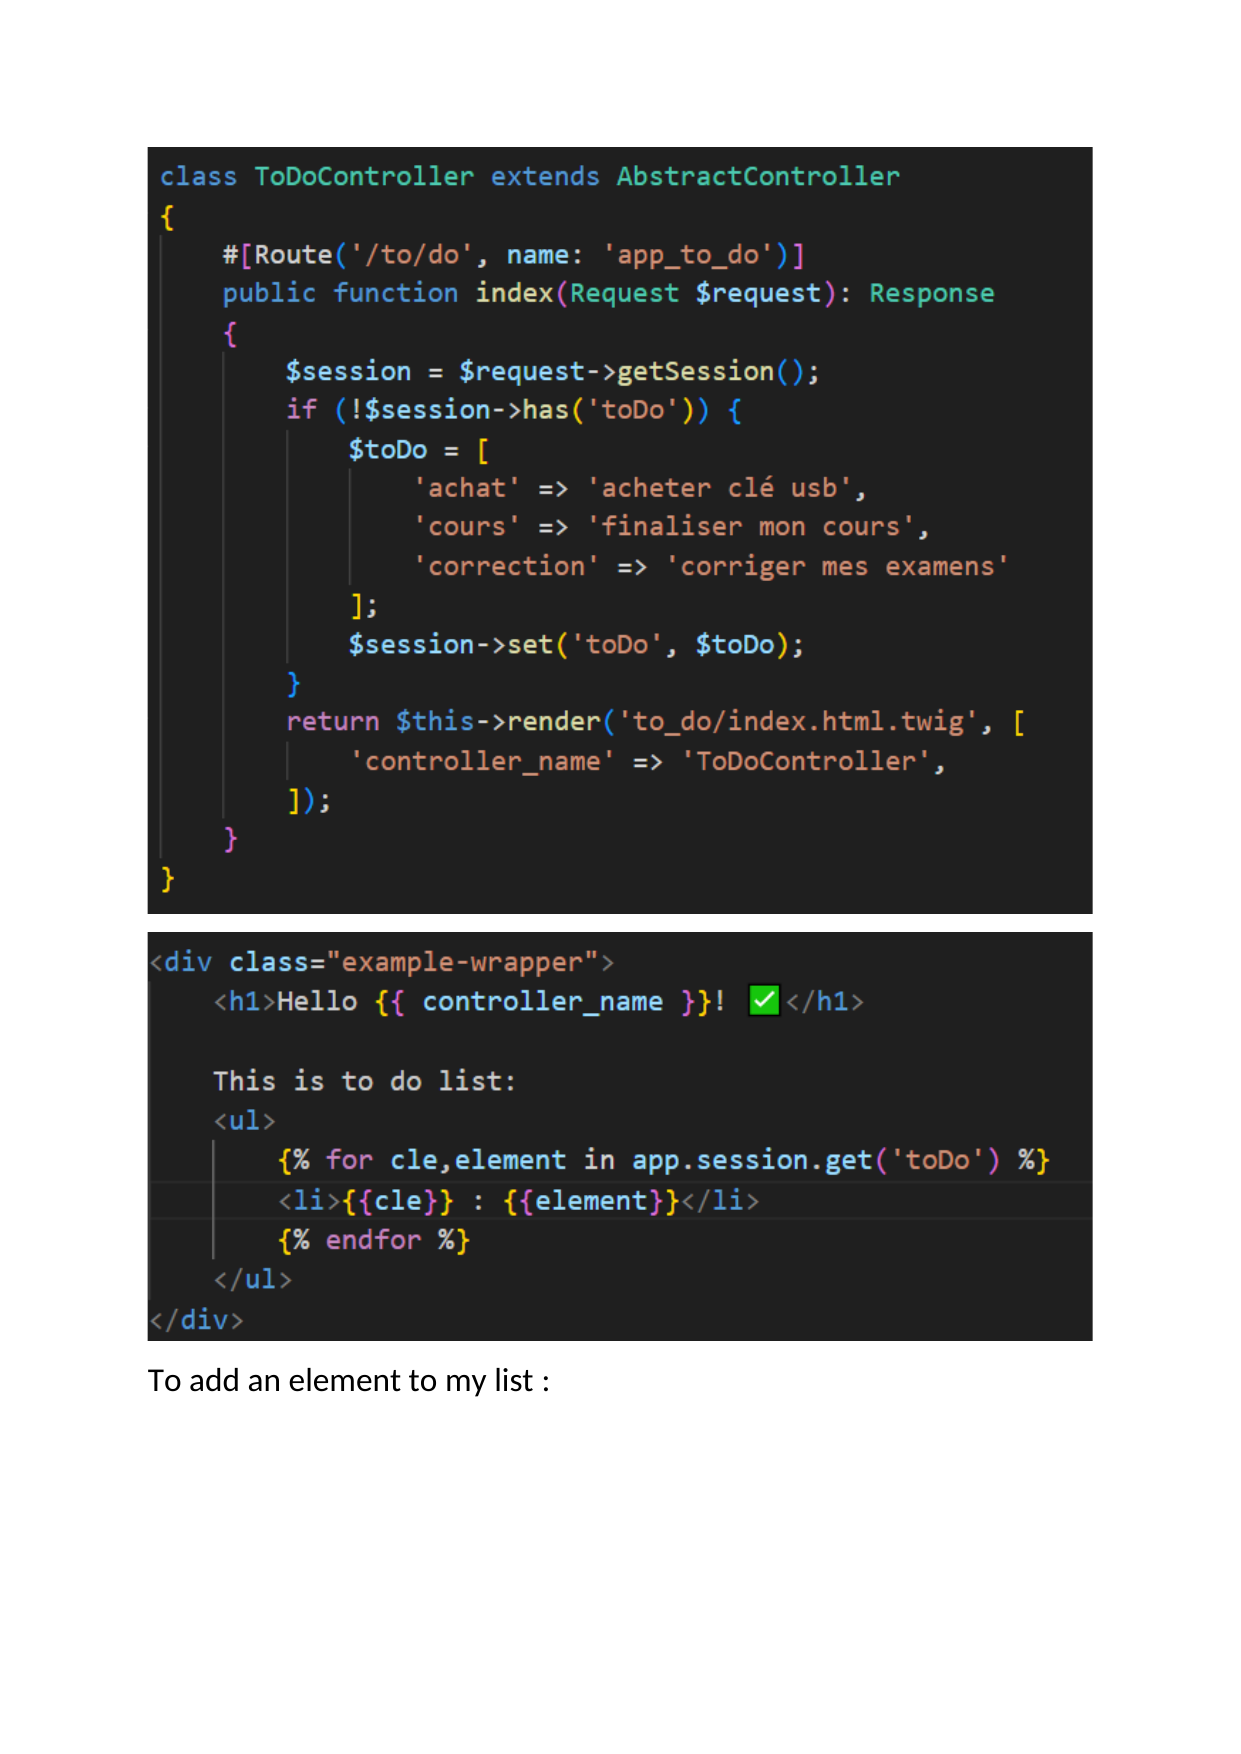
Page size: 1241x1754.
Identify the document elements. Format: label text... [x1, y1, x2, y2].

picture [147, 932, 1093, 1341]
picture [147, 147, 1093, 914]
text To add an element to my list : [148, 1359, 1093, 1400]
